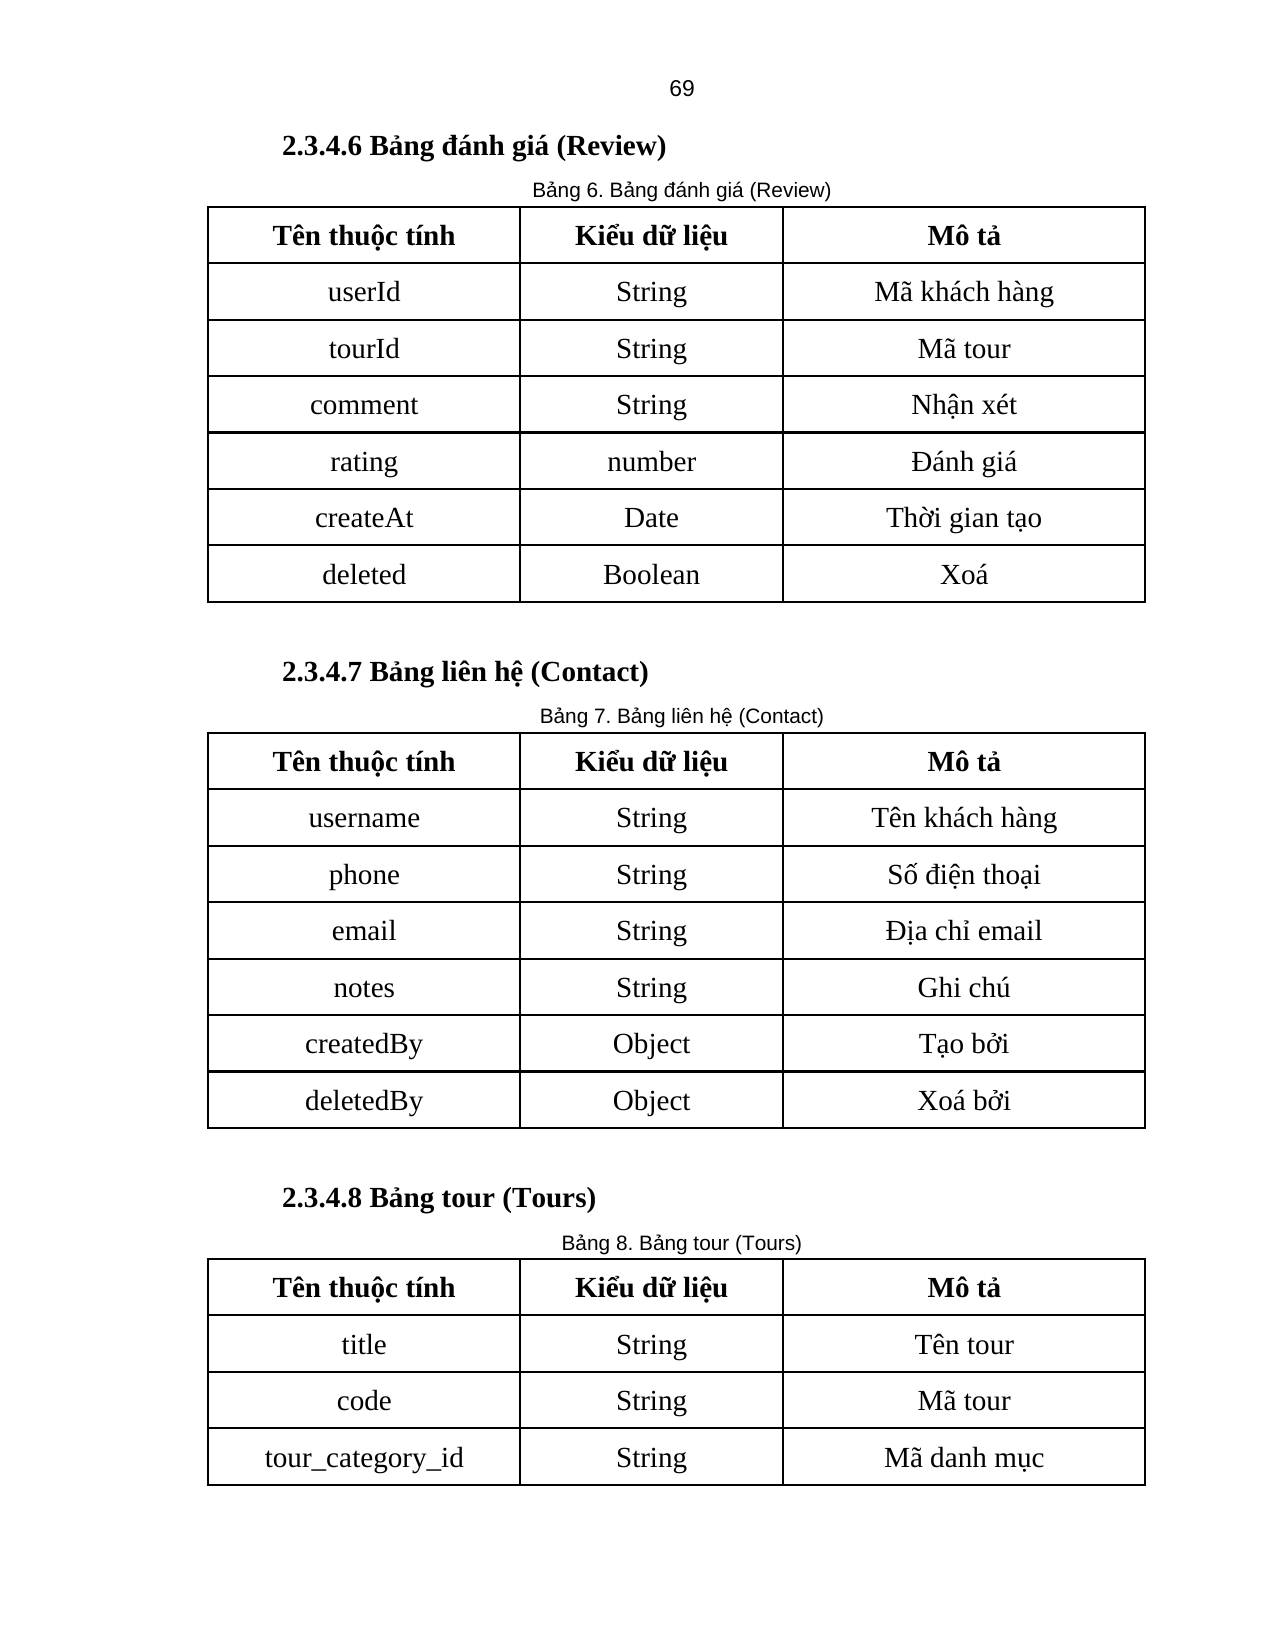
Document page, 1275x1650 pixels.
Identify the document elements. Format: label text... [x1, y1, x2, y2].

table_cell Boolean [521, 546, 782, 601]
table_header Mô tả [784, 1260, 1144, 1314]
table_cell Object [521, 1073, 782, 1127]
table_cell createdBy [209, 1016, 519, 1070]
table_cell String [521, 321, 782, 375]
table_cell String [521, 960, 782, 1014]
table_cell Ghi chú [784, 960, 1144, 1014]
table_cell title [209, 1316, 519, 1371]
table_cell tourId [209, 321, 519, 375]
table_header Mô tả [784, 734, 1144, 788]
text Bảng 7. Bảng liên hệ (Contact) [207, 704, 1157, 728]
text Bảng 8. Bảng tour (Tours) [207, 1230, 1157, 1254]
table_cell String [521, 903, 782, 957]
subtitle 2.3.4.7 Bảng liên hệ (Contact) [282, 654, 1157, 687]
table_cell String [521, 1316, 782, 1371]
table_cell String [521, 847, 782, 901]
table_cell userId [209, 264, 519, 318]
text Bảng 6. Bảng đánh giá (Review) [207, 178, 1157, 202]
table_cell Thời gian tạo [784, 490, 1144, 544]
table_header Kiểu dữ liệu [521, 734, 782, 788]
table_cell deleted [209, 546, 519, 601]
table_cell Xoá [784, 546, 1144, 601]
table_cell tour_category_id [209, 1429, 519, 1484]
table_header Tên thuộc tính [209, 208, 519, 262]
table_header Kiểu dữ liệu [521, 208, 782, 262]
table_cell String [521, 1429, 782, 1484]
table_cell number [521, 434, 782, 488]
subtitle 2.3.4.8 Bảng tour (Tours) [282, 1180, 1157, 1213]
table_cell Nhận xét [784, 377, 1144, 431]
table_cell Địa chỉ email [784, 903, 1144, 957]
subtitle 2.3.4.6 Bảng đánh giá (Review) [282, 128, 1157, 161]
table_cell Object [521, 1016, 782, 1070]
table_cell rating [209, 434, 519, 488]
table_cell Số điện thoại [784, 847, 1144, 901]
table_cell Mã tour [784, 321, 1144, 375]
table_header Tên thuộc tính [209, 1260, 519, 1314]
table_cell Đánh giá [784, 434, 1144, 488]
table_header Mô tả [784, 208, 1144, 262]
table_cell String [521, 377, 782, 431]
table_cell Xoá bởi [784, 1073, 1144, 1127]
table_cell Date [521, 490, 782, 544]
table_cell Tên khách hàng [784, 790, 1144, 844]
table_cell deletedBy [209, 1073, 519, 1127]
table_cell createAt [209, 490, 519, 544]
table_header Tên thuộc tính [209, 734, 519, 788]
table_cell comment [209, 377, 519, 431]
table_cell Tên tour [784, 1316, 1144, 1371]
table_cell String [521, 264, 782, 318]
table_cell code [209, 1373, 519, 1427]
table_cell notes [209, 960, 519, 1014]
table_cell Mã tour [784, 1373, 1144, 1427]
table_cell Tạo bởi [784, 1016, 1144, 1070]
table_cell String [521, 1373, 782, 1427]
table_cell Mã khách hàng [784, 264, 1144, 318]
table_cell username [209, 790, 519, 844]
table_cell String [521, 790, 782, 844]
table_header Kiểu dữ liệu [521, 1260, 782, 1314]
table_cell email [209, 903, 519, 957]
table_cell Mã danh mục [784, 1429, 1144, 1484]
table_cell phone [209, 847, 519, 901]
